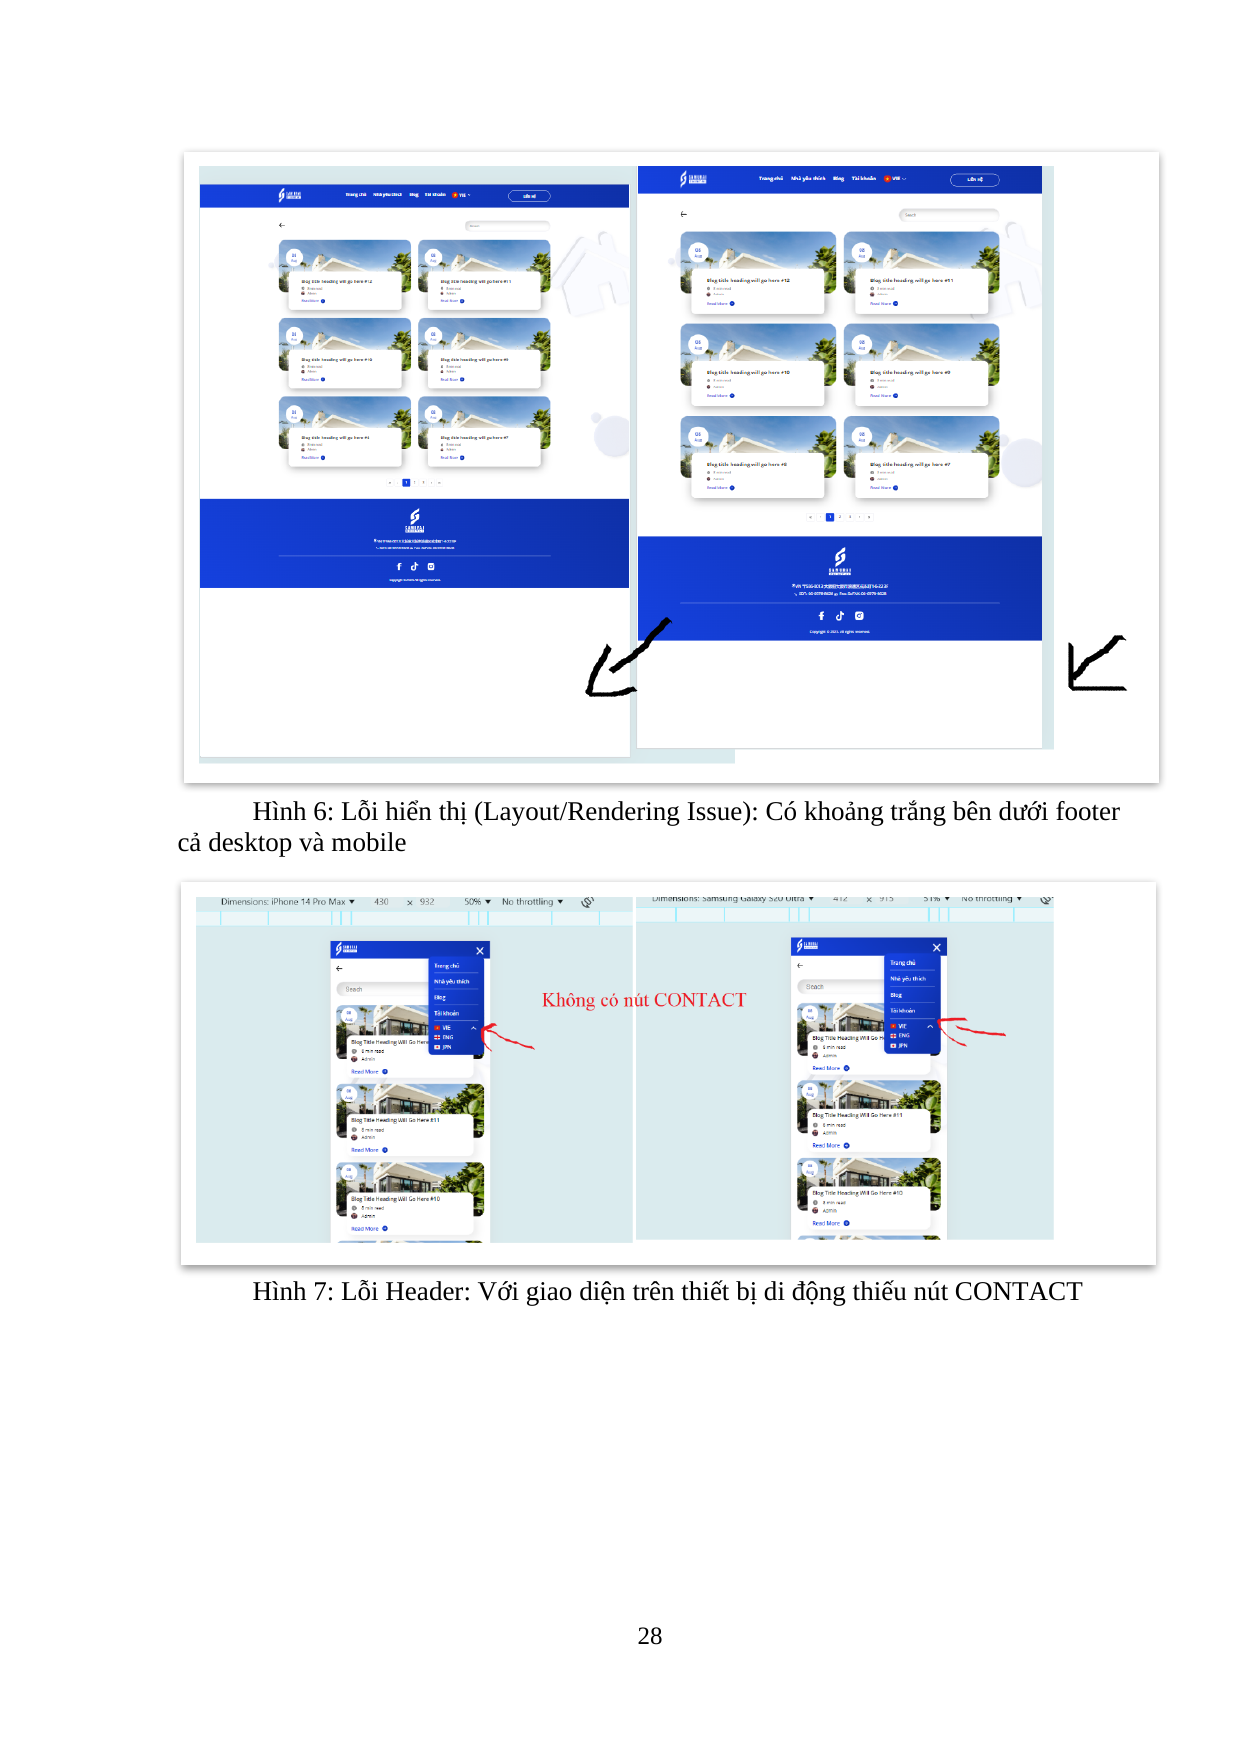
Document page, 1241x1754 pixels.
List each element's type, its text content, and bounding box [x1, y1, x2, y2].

text Hình 7: Lỗi Header: Với giao diện trên thiết bị di động thiếu nút CONTACT [177, 1275, 1122, 1306]
picture [196, 897, 1141, 1251]
text Hình 6: Lỗi hiển thị (Layout/Rendering Issue): Có khoảng trắng bên dưới footer cả desktop và mobile [177, 795, 1122, 857]
picture [199, 166, 1144, 768]
